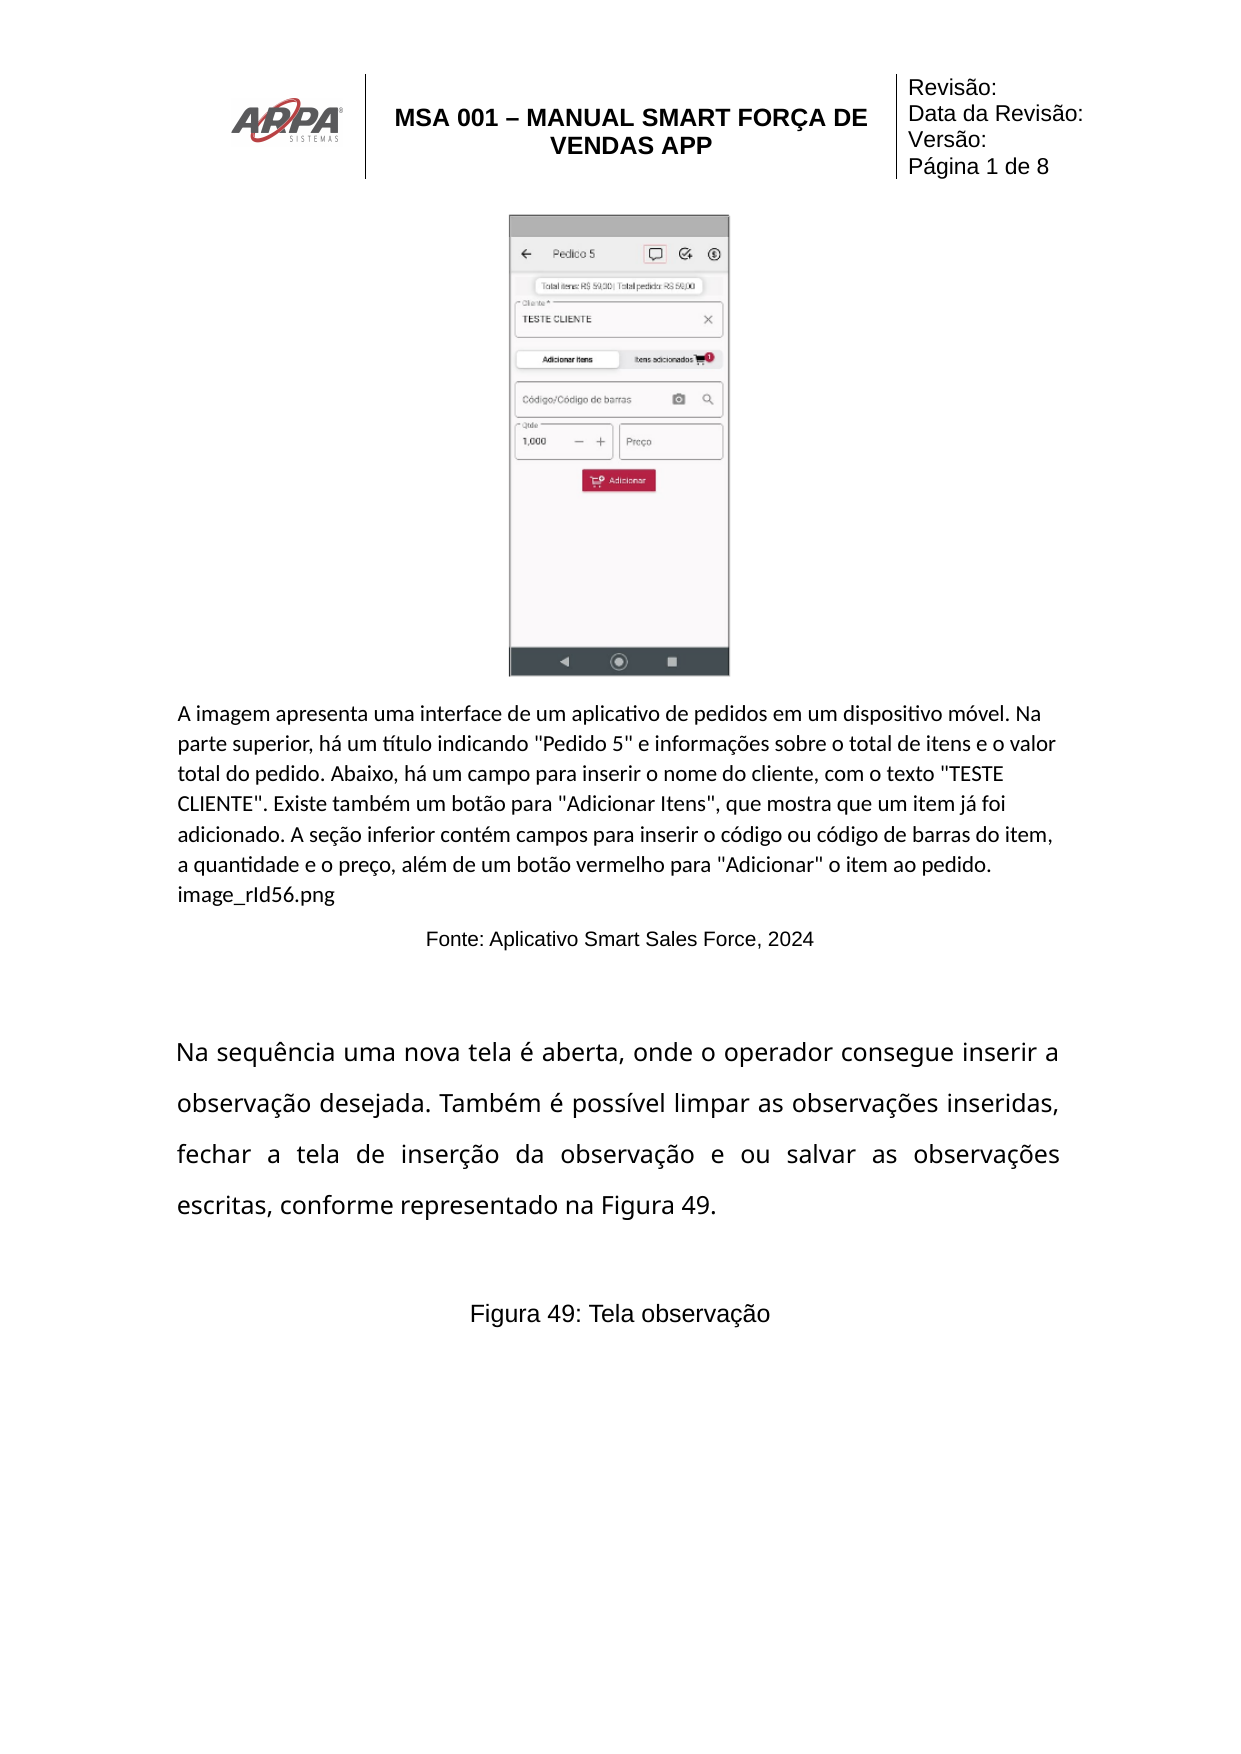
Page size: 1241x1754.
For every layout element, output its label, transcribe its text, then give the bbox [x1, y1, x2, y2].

text Figura 49: Tela observação [177, 1299, 1063, 1327]
text Fonte: Aplicativo Smart Sales Force, 2024 [177, 927, 1063, 951]
picture [499, 207, 738, 681]
text A imagem apresenta uma interface de um aplicativo de pedidos em um dispositivo móvel. Na parte superior, há um título indicando "Pedido 5" e informações sobre o total de itens e o valor total do pedido. Abaixo, há um campo para inserir o nome do cliente, com o texto "TESTE CLIENTE". Existe também um botão para "Adicionar Itens", que mostra que um item já foi adicionado. A seção inferior contém campos para inserir o código ou código de barras do item, a quantidade e o preço, além de um botão vermelho para "Adicionar" o item ao pedido. image_rId56.png [177, 699, 1063, 908]
picture [231, 98, 343, 147]
text Na sequência uma nova tela é aberta, onde o operador consegue inserir a observação desejada. Também é possível limpar as observações inseridas, fechar a tela de inserção da observação e ou salvar as observações escritas, conforme representado na Figura 49. [176, 1035, 1061, 1222]
